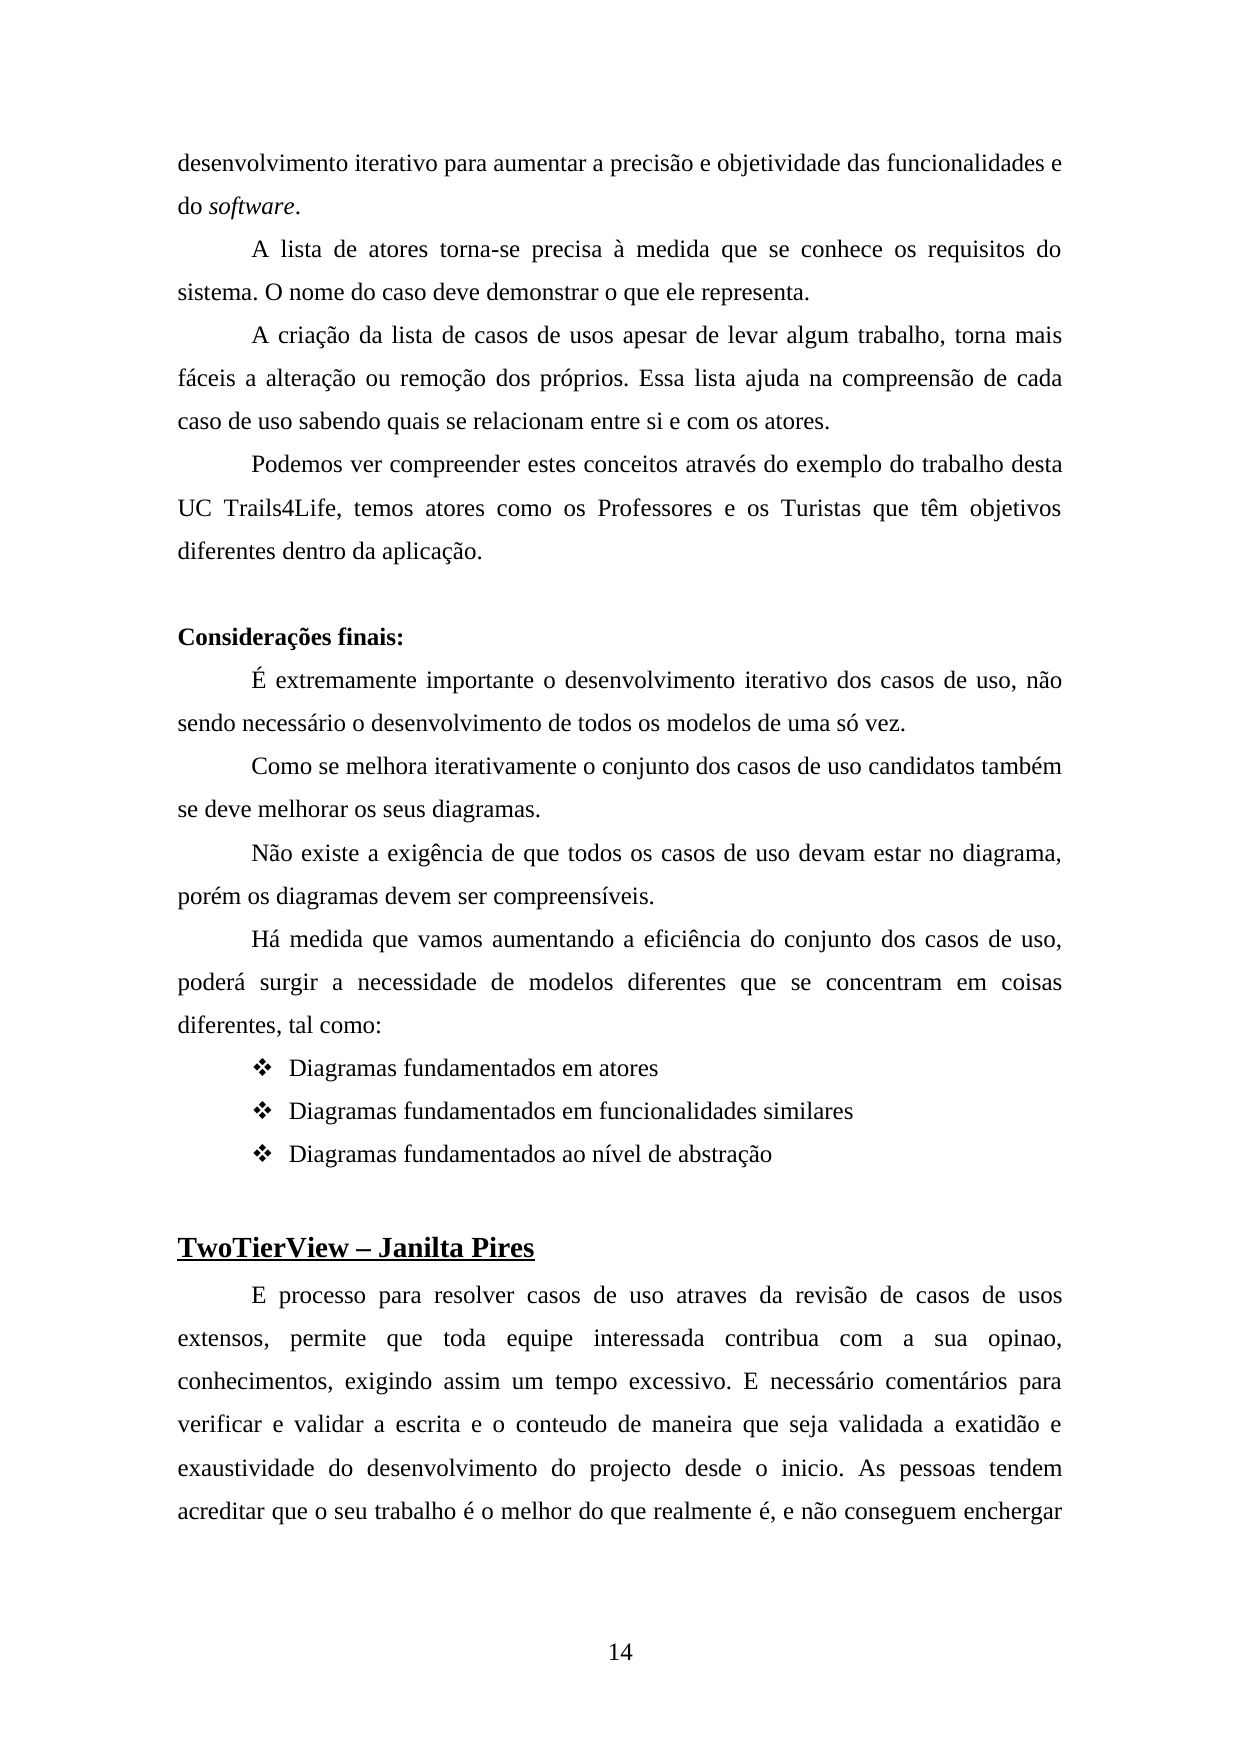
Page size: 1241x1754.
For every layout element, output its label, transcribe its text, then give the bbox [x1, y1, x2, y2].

text Não existe a exigência de que todos os casos de uso devam estar no diagrama, porém os diagramas devem ser compreensíveis. [177, 838, 1063, 909]
text A lista de atores torna-se precisa à medida que se conhece os requisitos do sistema. O nome do caso deve demonstrar o que ele representa. [177, 234, 1063, 306]
text Considerações finais: [177, 622, 1063, 651]
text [177, 148, 1063, 219]
text Podemos ver compreender estes conceitos através do exemplo do trabalho desta UC Trails4Life, temos atores como os Professores e os Turistas que têm objetivos diferentes dentro da aplicação. [177, 449, 1063, 564]
list Diagramas fundamentados ao nível de abstração [251, 1139, 1063, 1168]
subtitle TwoTierView – Janilta Pires [177, 1230, 1063, 1263]
text Como se melhora iterativamente o conjunto dos casos de uso candidatos também se deve melhorar os seus diagramas. [177, 751, 1063, 823]
text É extremamente importante o desenvolvimento iterativo dos casos de uso, não sendo necessário o desenvolvimento de todos os modelos de uma só vez. [177, 665, 1063, 737]
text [177, 1280, 1063, 1524]
text A criação da lista de casos de usos apesar de levar algum trabalho, torna mais fáceis a alteração ou remoção dos próprios. Essa lista ajuda na compreensão de cada caso de uso sabendo quais se relacionam entre si e com os atores. [177, 320, 1063, 435]
list Diagramas fundamentados em atores [251, 1053, 1063, 1082]
list Diagramas fundamentados em funcionalidades similares [251, 1096, 1063, 1125]
text Há medida que vamos aumentando a eficiência do conjunto dos casos de uso, poderá surgir a necessidade de modelos diferentes que se concentram em coisas diferentes, tal como: [177, 924, 1063, 1039]
